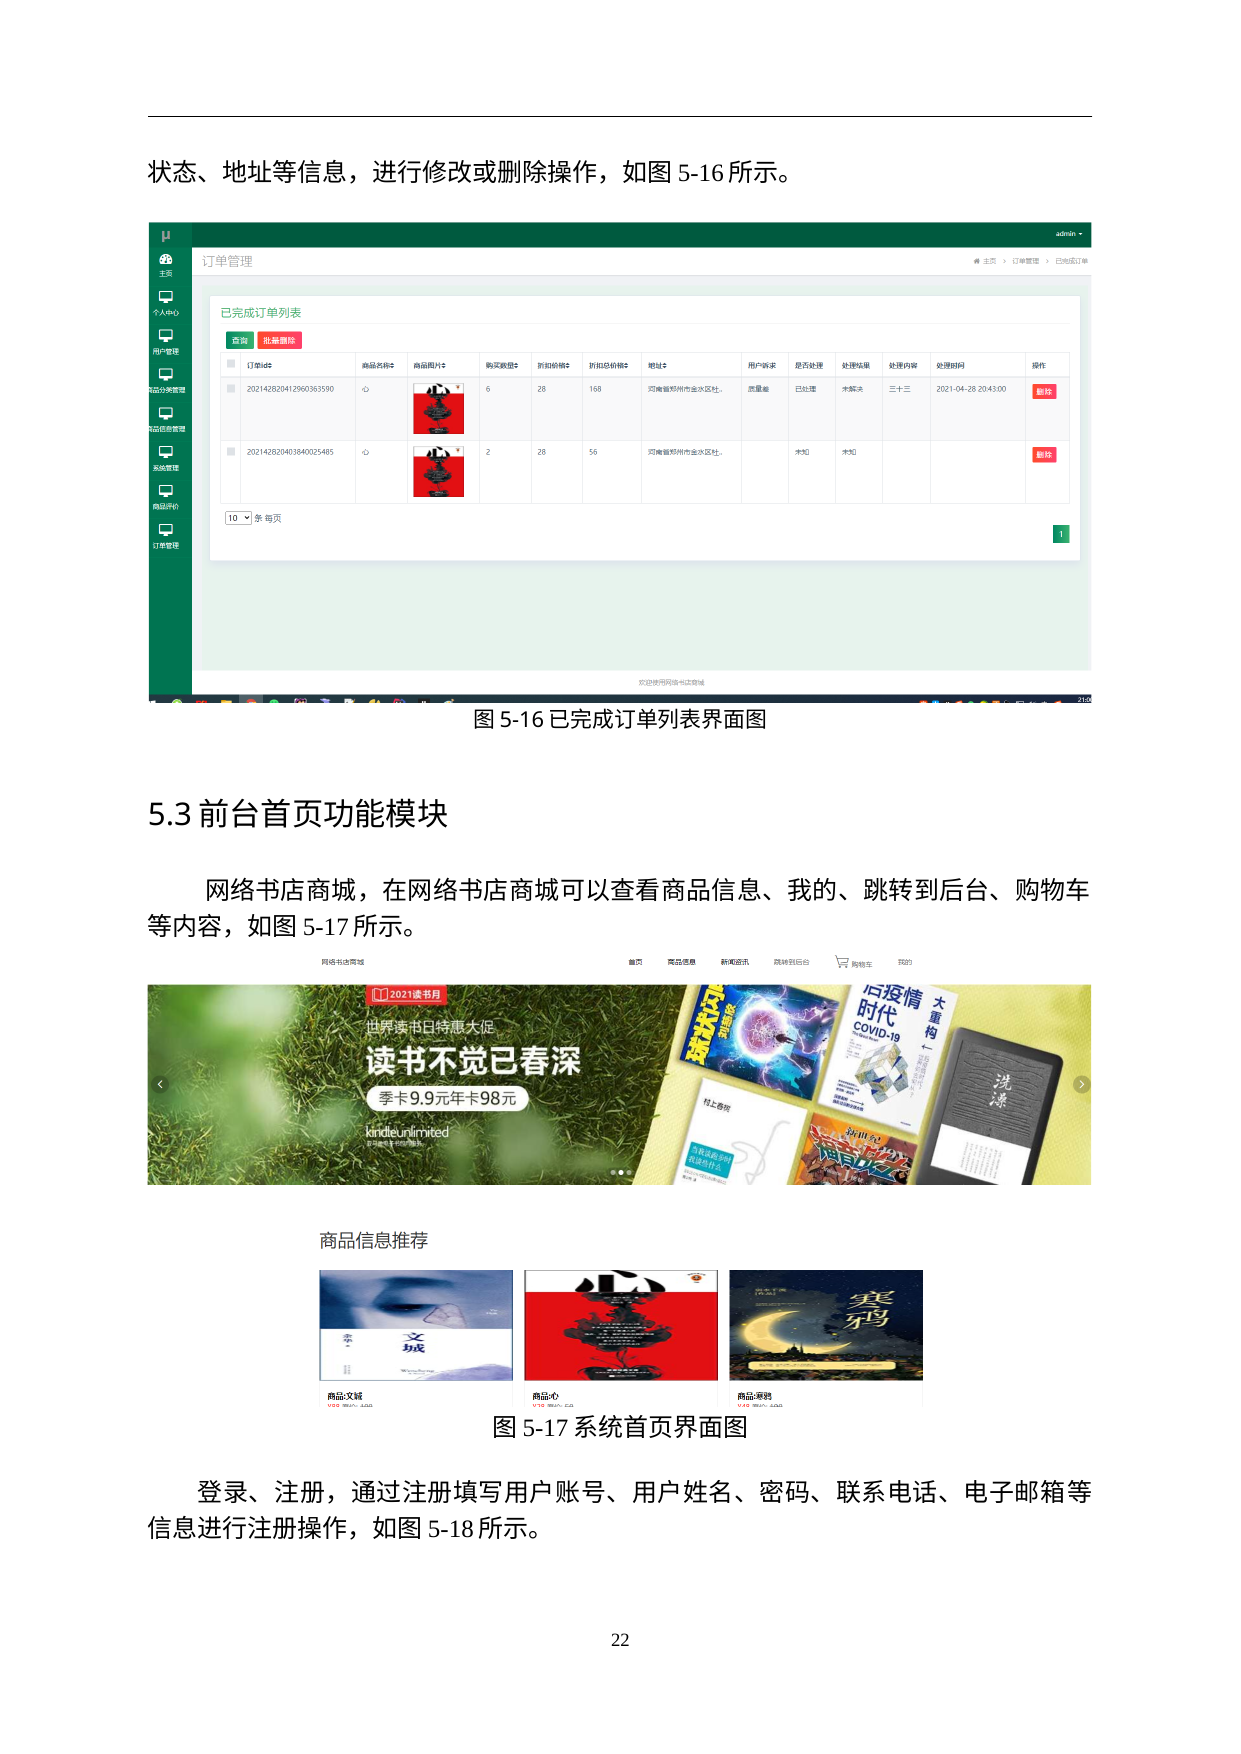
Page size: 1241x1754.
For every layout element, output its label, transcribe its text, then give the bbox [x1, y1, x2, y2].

text 图5-17系统首页界面图 [148, 1407, 1092, 1443]
text 图5-16已完成订单列表界面图 [148, 703, 1092, 734]
text 状态、地址等信息，进行修改或删除操作，如图5-16所示。 [148, 148, 1092, 189]
text 登录、注册，通过注册填写用户账号、用户姓名、密码、联系电话、电子邮箱等信息进行注册操作，如图5-18所示。 [148, 1472, 1092, 1544]
picture [148, 219, 1092, 703]
subtitle 5.3前台首页功能模块 [148, 789, 1092, 834]
picture [147, 943, 1092, 1407]
text 网络书店商城，在网络书店商城可以查看商品信息、我的、跳转到后台、购物车等内容，如图5-17所示。 [148, 871, 1092, 943]
